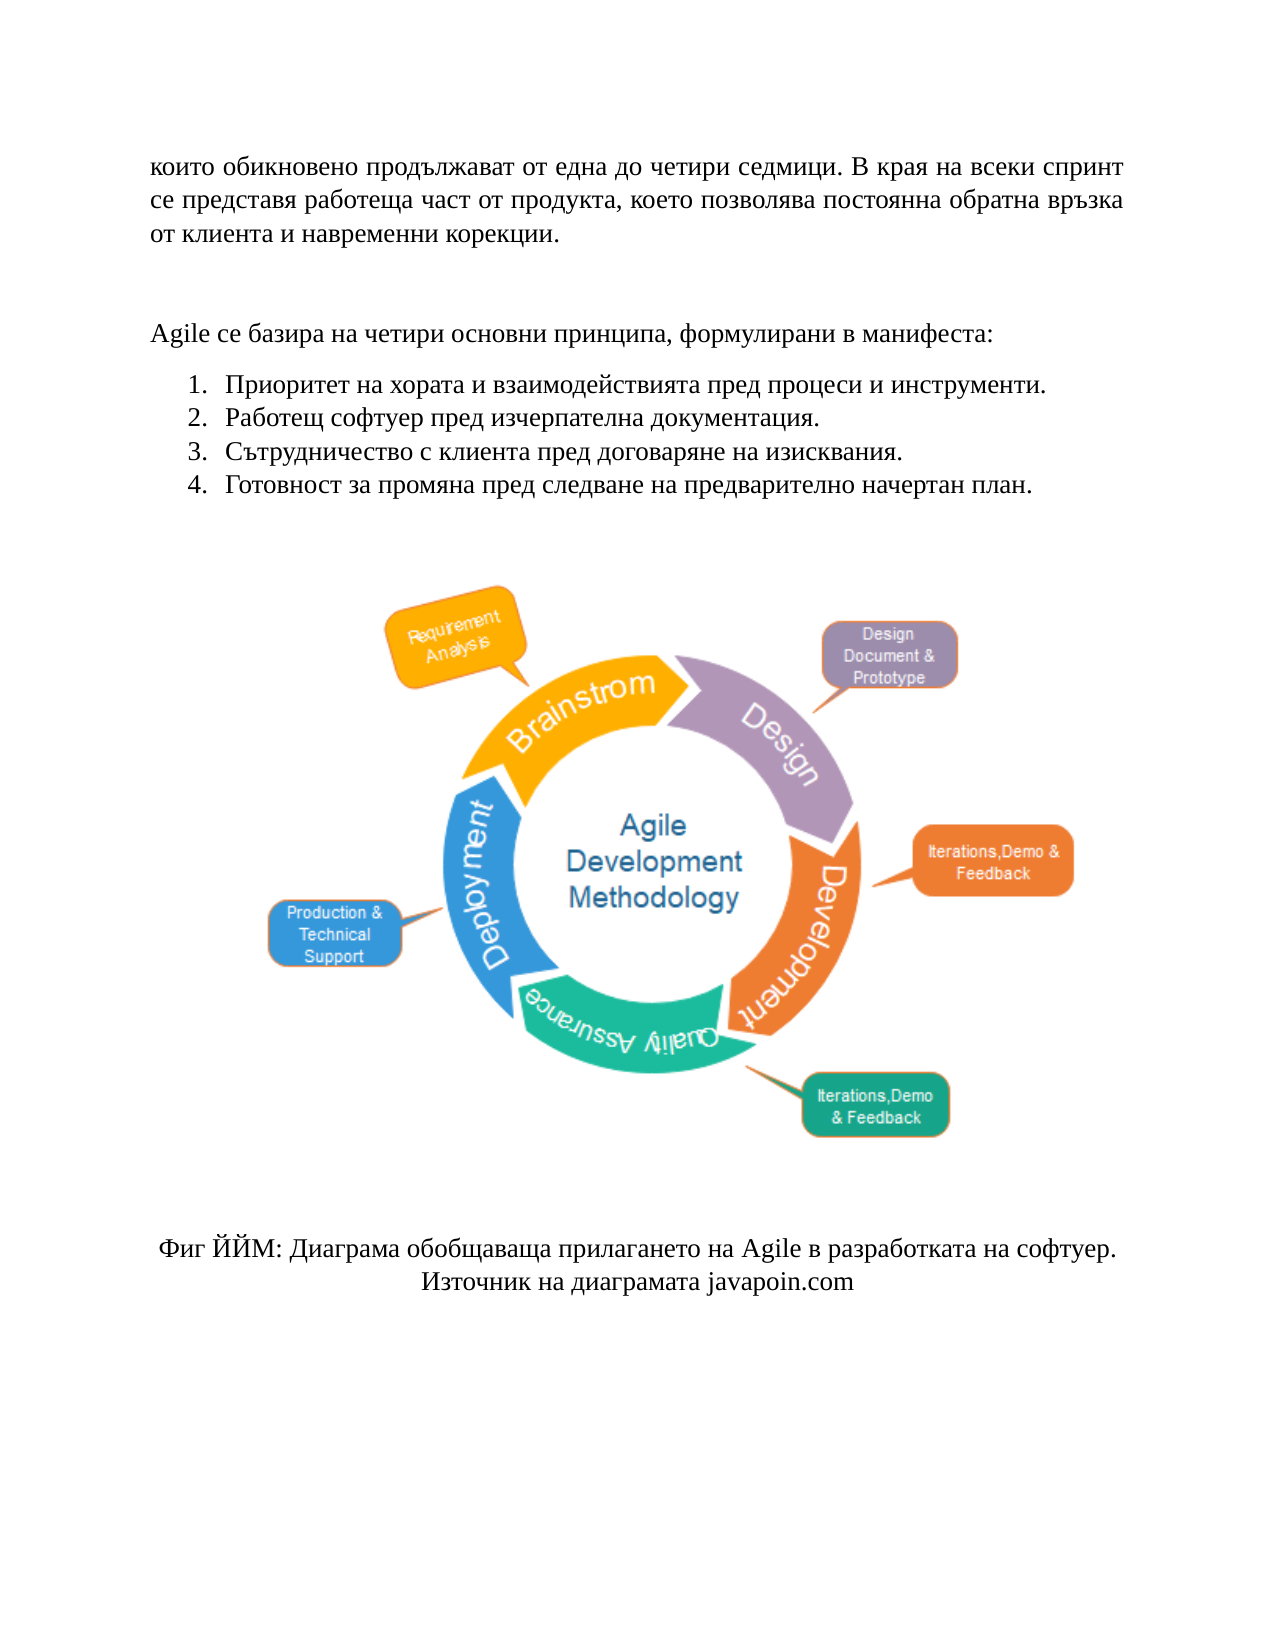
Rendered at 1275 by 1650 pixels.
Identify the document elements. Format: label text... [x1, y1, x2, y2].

picture [193, 568, 1082, 1213]
list Готовност за промяна пред следване на предварително начертан план. [187, 468, 1125, 499]
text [150, 150, 1125, 248]
list Сътрудничество с клиента пред договаряне на изисквания. [187, 435, 1125, 466]
list Работещ софтуер пред изчерпателна документация. [187, 401, 1125, 432]
text Agile се базира на четири основни принципа, формулирани в манифеста: [150, 317, 1125, 349]
list Приоритет на хората и взаимодействията пред процеси и инструменти. [187, 368, 1125, 399]
text Фиг ЙЙМ: Диаграма обобщаваща прилагането на Agile в разработката на софтуер. Източник на диаграмата javapoin.com [150, 1232, 1125, 1296]
